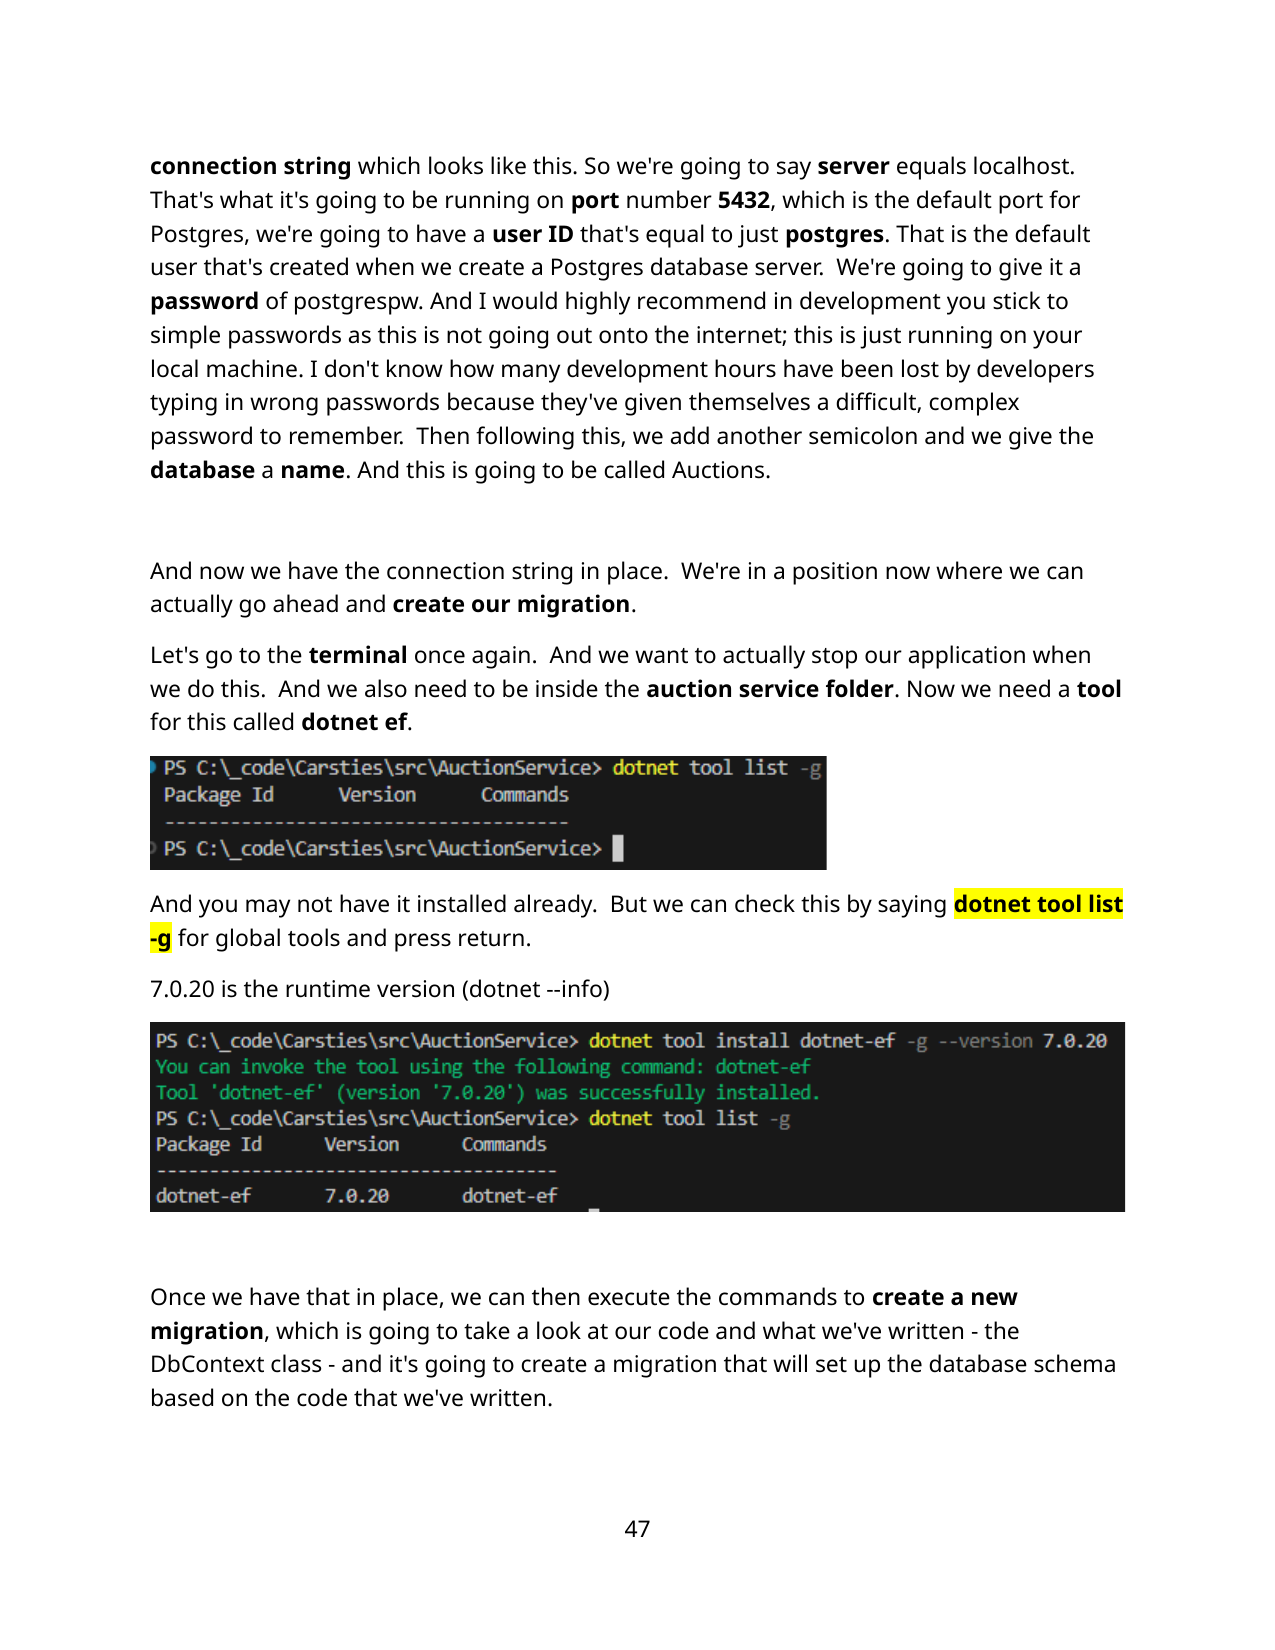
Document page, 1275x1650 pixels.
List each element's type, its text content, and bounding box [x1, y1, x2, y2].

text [150, 150, 1125, 485]
text Once we have that in place, we can then execute the commands to create a new migration, which is going to take a look at our code and what we've written - the DbContext class - and it's going to create a migration that will set up the database schema based on the code that we've written. [150, 1281, 1125, 1413]
picture [150, 756, 827, 870]
text 7.0.20 is the runtime version (dotnet --info) [150, 972, 1125, 1004]
picture [150, 1022, 1125, 1212]
text And now we have the connection string in place. We're in a position now where we can actually go ahead and create our migration. [150, 554, 1125, 619]
text And you may not have it installed already. But we can check this by saying dotnet tool list -g for global tools and press return. [150, 888, 1125, 953]
text Let's go to the terminal once again. And we want to actually stop our application when we do this. And we also need to be inside the auction service folder. Now we need a tool for this called dotnet ef. [150, 639, 1125, 737]
